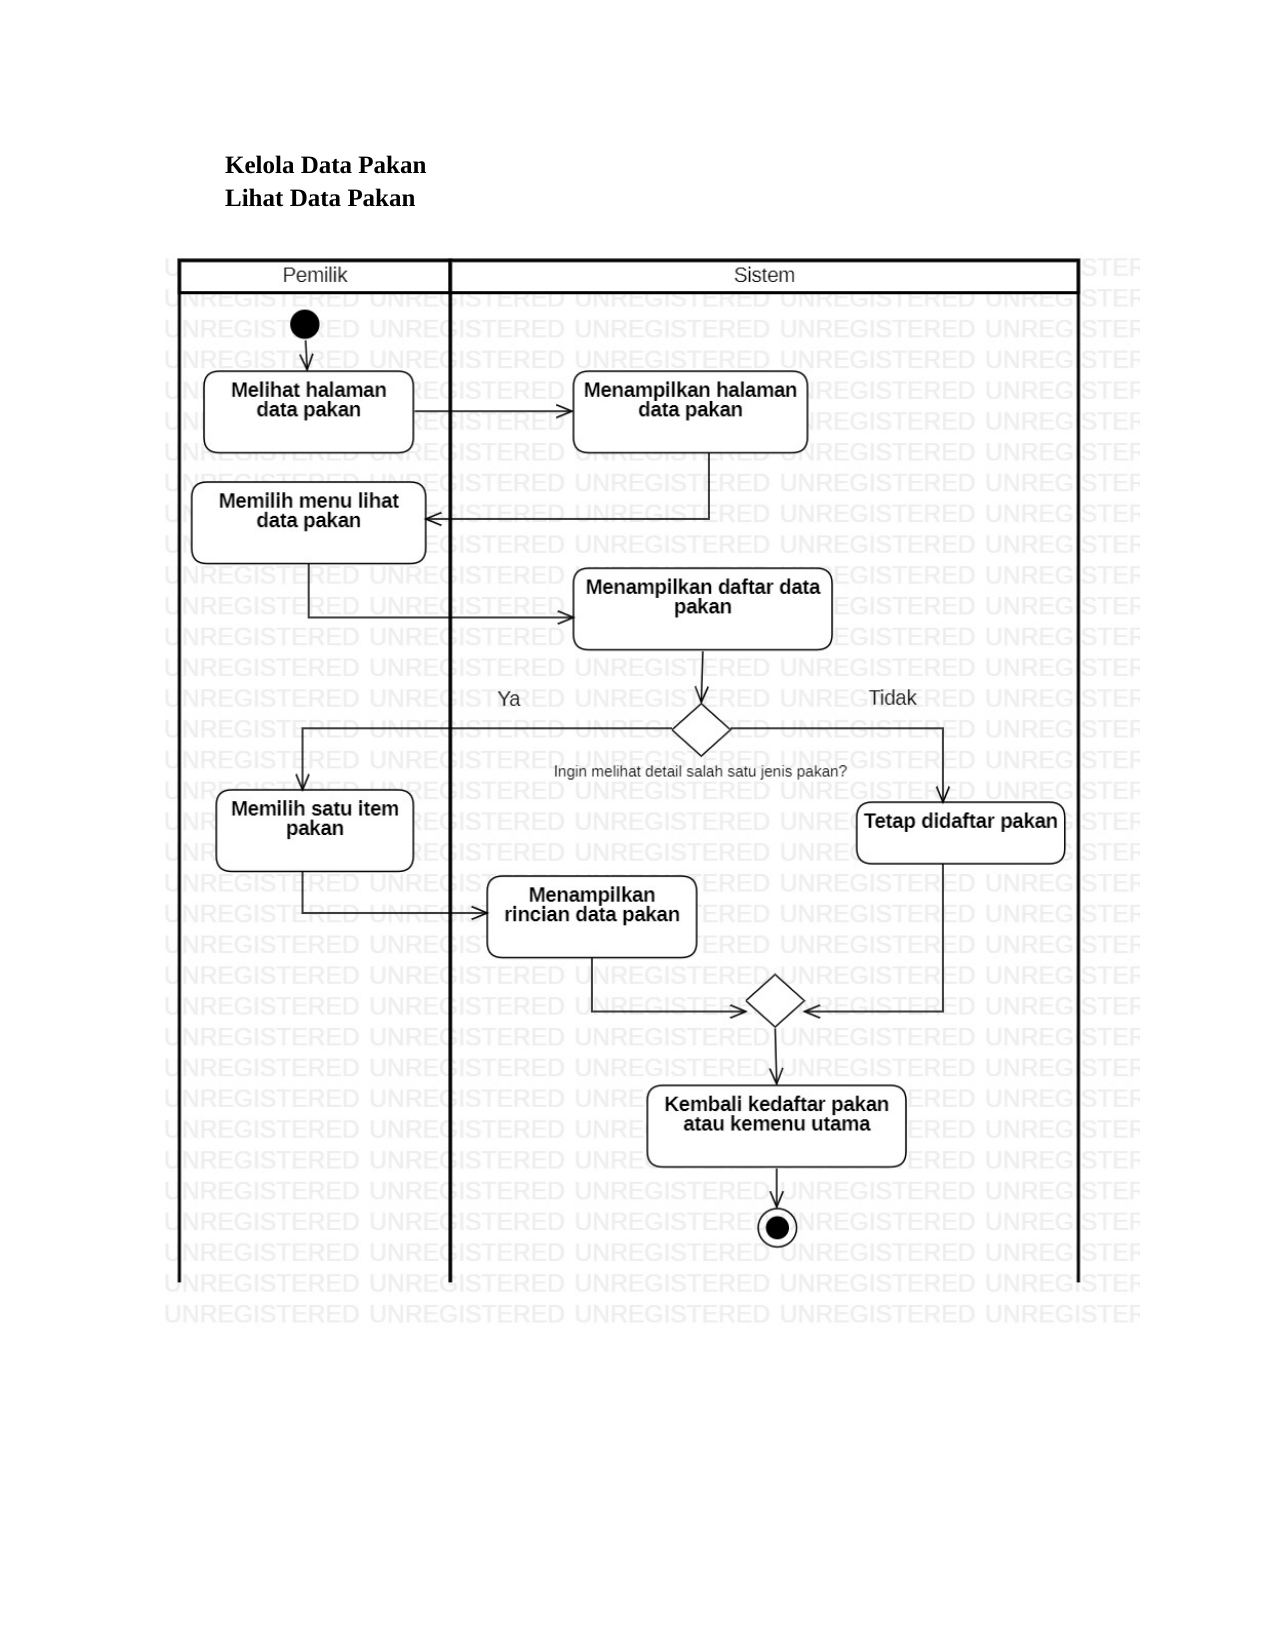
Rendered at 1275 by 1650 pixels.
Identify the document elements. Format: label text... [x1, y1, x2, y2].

text Kelola Data Pakan [225, 150, 1125, 179]
picture [164, 245, 1140, 1344]
text Lihat Data Pakan [225, 183, 1125, 212]
